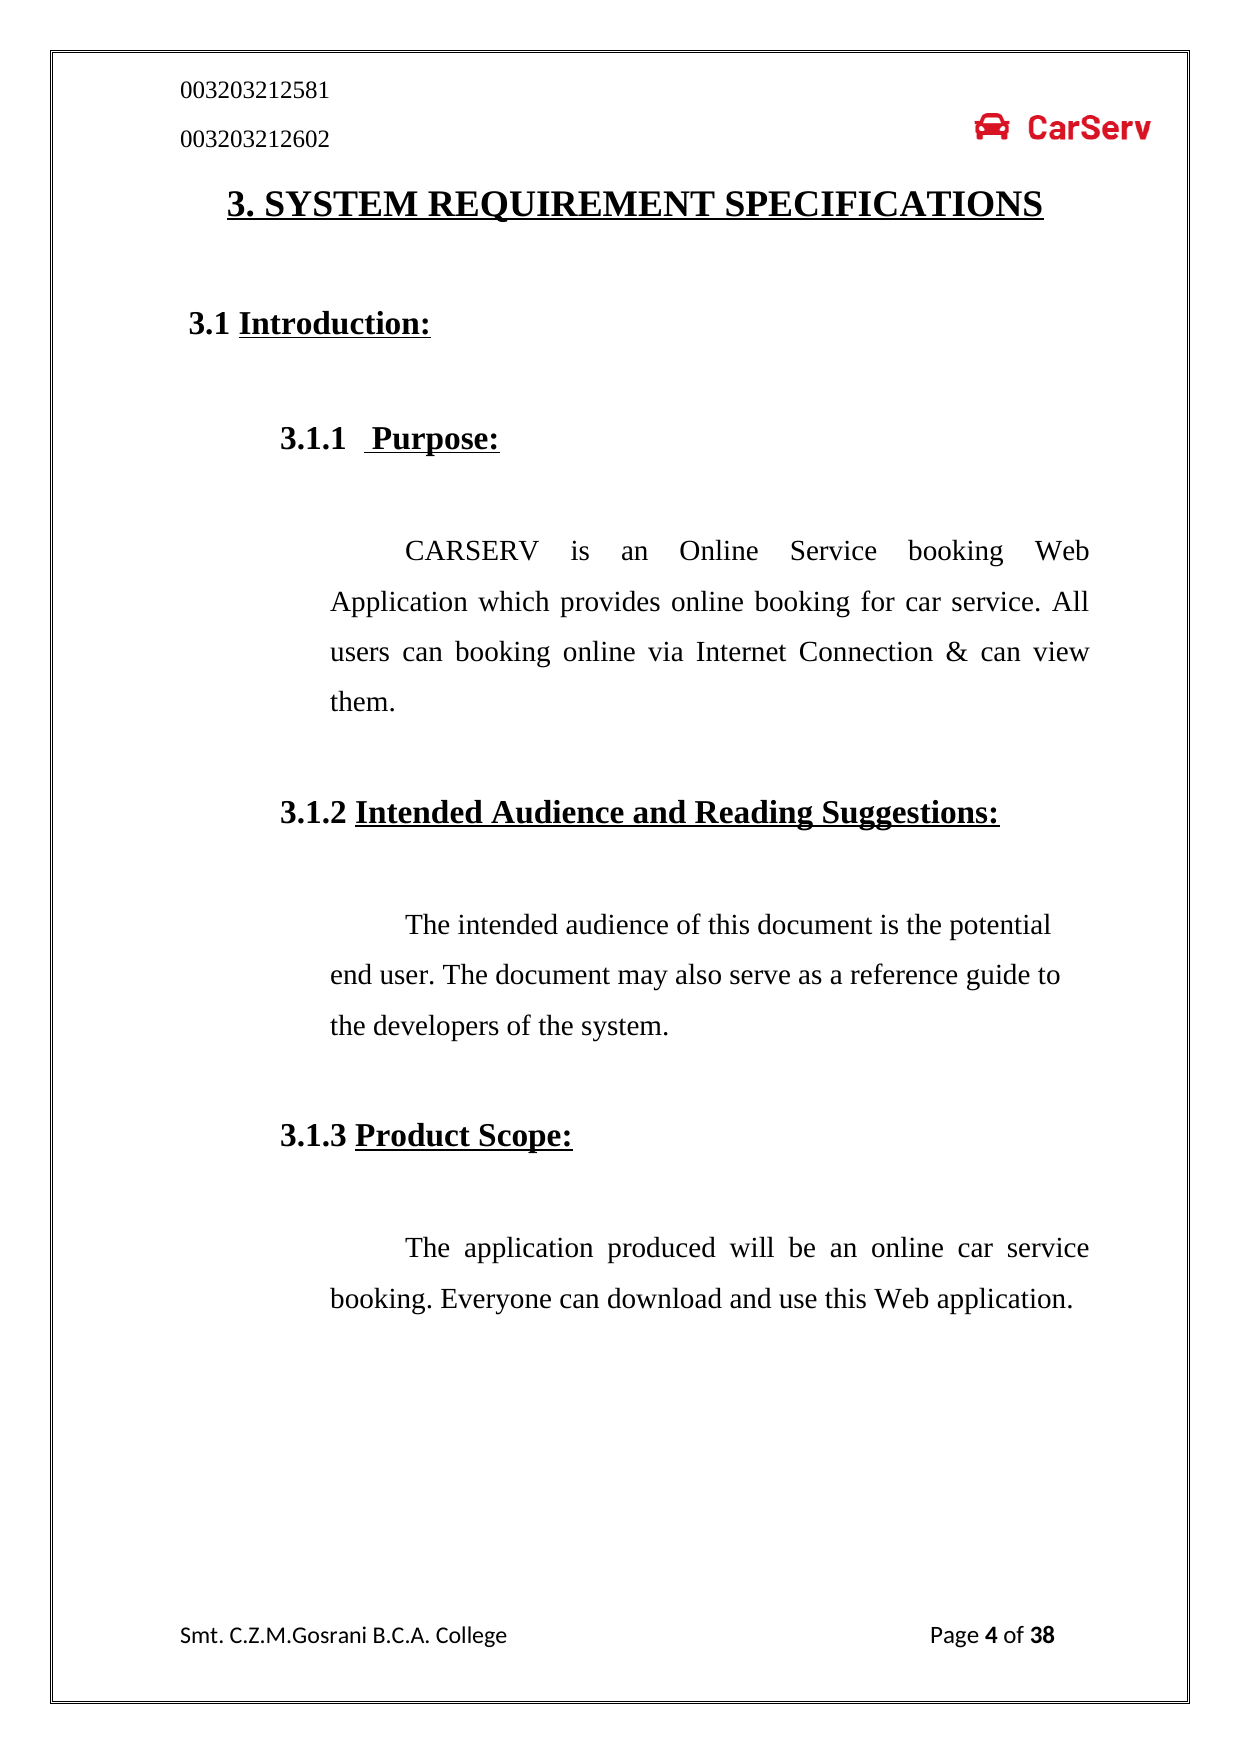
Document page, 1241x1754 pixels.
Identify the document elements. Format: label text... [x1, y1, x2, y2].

list 3.1.1 Purpose: [255, 418, 1090, 457]
text The intended audience of this document is the potential end user. The document may also serve as a reference guide to the developers of the system. [330, 907, 1090, 1041]
list Product Scope: [280, 1116, 1090, 1154]
text CARSERV is an Online Service booking Web Application which provides online booking for car service. All users can booking online via Internet Connection & can view them. [330, 533, 1090, 718]
picture [968, 103, 1155, 147]
text 3. SYSTEM REQUIREMENT SPECIFICATIONS [180, 181, 1090, 224]
text The application produced will be an online car service booking. Everyone can download and use this Web application. [330, 1231, 1090, 1314]
text 3.1 Introduction: [180, 303, 1090, 342]
list Intended Audience and Reading Suggestions: [280, 792, 1090, 831]
